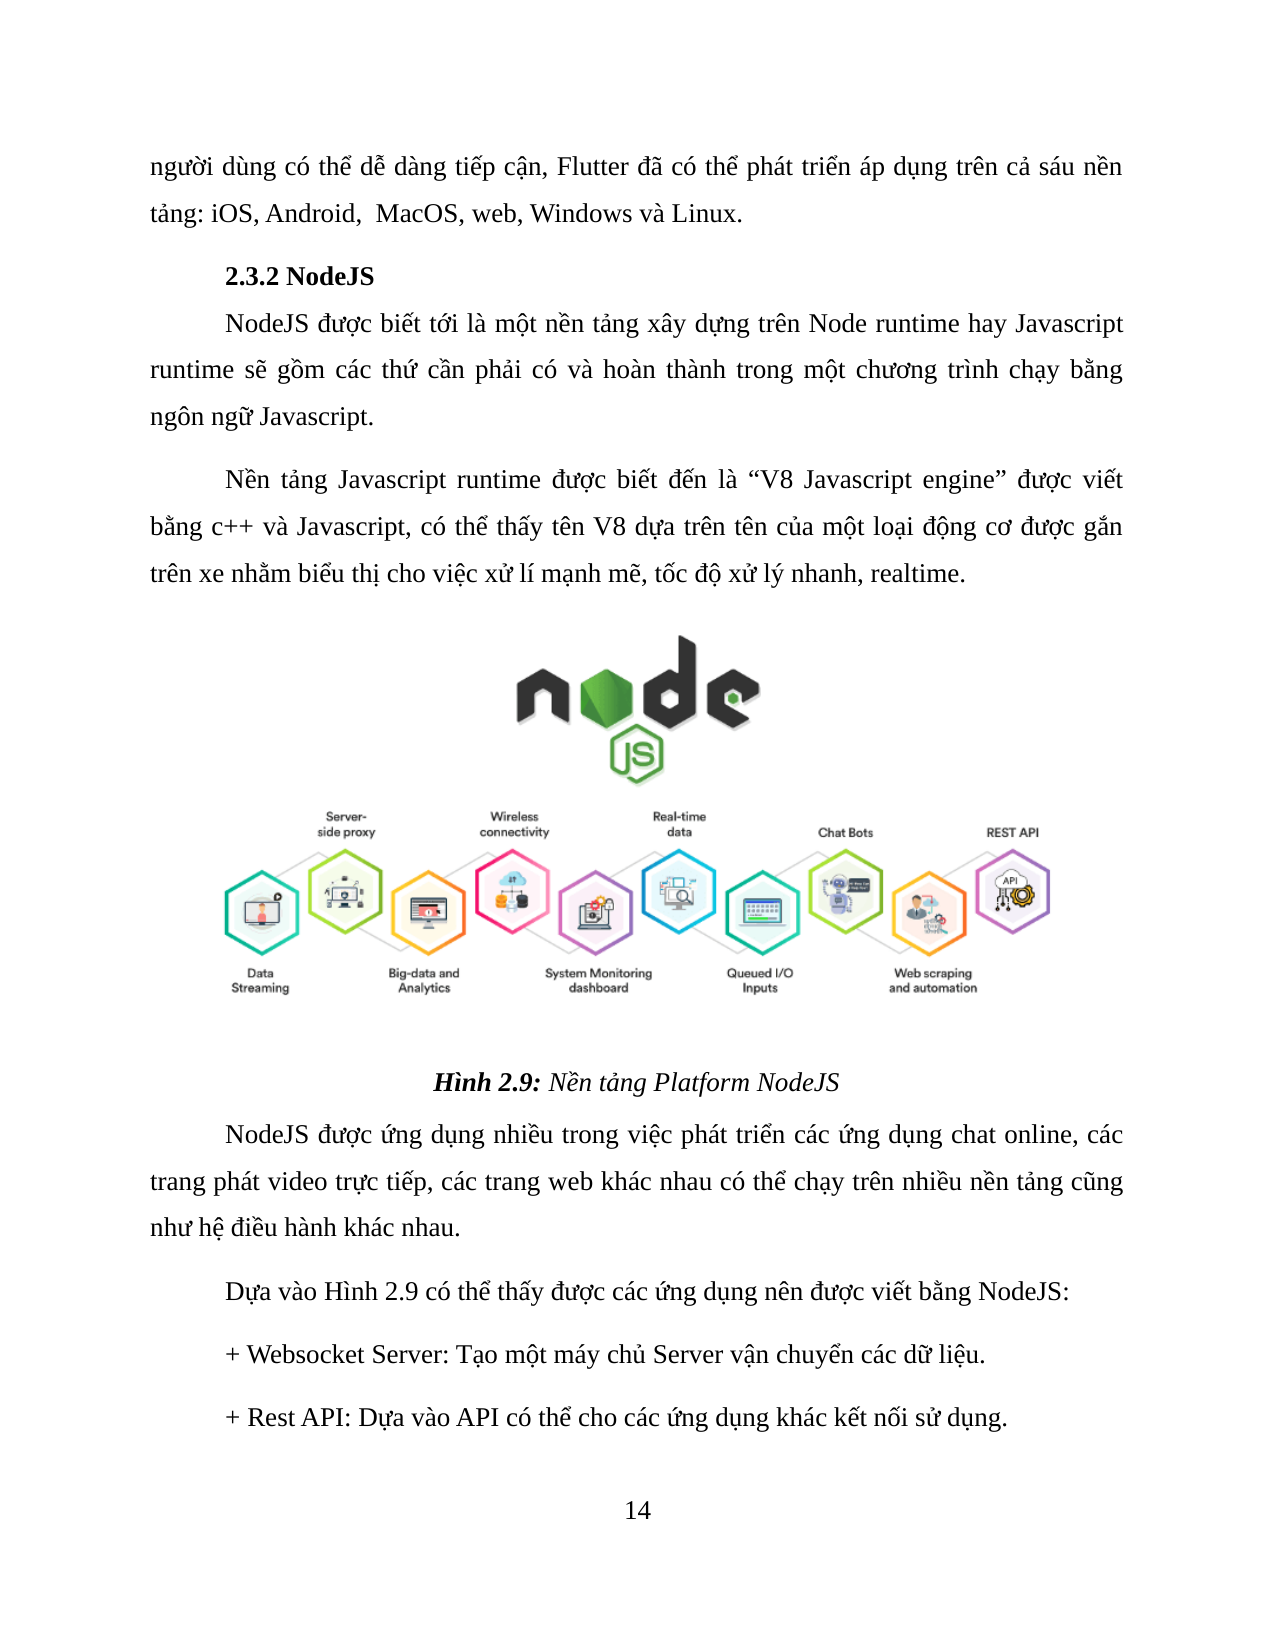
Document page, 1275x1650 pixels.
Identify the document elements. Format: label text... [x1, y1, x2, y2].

text Hình 2.9: Nền tảng Platform NodeJS [150, 1066, 1125, 1097]
picture [212, 620, 1063, 1034]
text + Rest API: Dựa vào API có thể cho các ứng dụng khác kết nối sử dụng. [150, 1401, 1125, 1433]
text Dựa vào Hình 2.9 có thể thấy được các ứng dụng nên được viết bằng NodeJS: [150, 1275, 1125, 1306]
text Nền tảng Javascript runtime được biết đến là “V8 Javascript engine” được viết bằng c++ và Javascript, có thể thấy tên V8 dựa trên tên của một loại động cơ được gắn trên xe nhằm biểu thị cho việc xử lí mạnh mẽ, tốc độ xử lý nhanh, realtime. [150, 463, 1125, 588]
text NodeJS được biết tới là một nền tảng xây dựng trên Node runtime hay Javascript runtime sẽ gồm các thứ cần phải có và hoàn thành trong một chương trình chạy bằng ngôn ngữ Javascript. [150, 307, 1125, 431]
subtitle 2.3.2 NodeJS [150, 260, 1125, 291]
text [150, 150, 1125, 228]
text + Websocket Server: Tạo một máy chủ Server vận chuyển các dữ liệu. [150, 1338, 1125, 1369]
text NodeJS được ứng dụng nhiều trong việc phát triển các ứng dụng chat online, các trang phát video trực tiếp, các trang web khác nhau có thể chạy trên nhiều nền tảng cũng như hệ điều hành khác nhau. [150, 1118, 1125, 1243]
